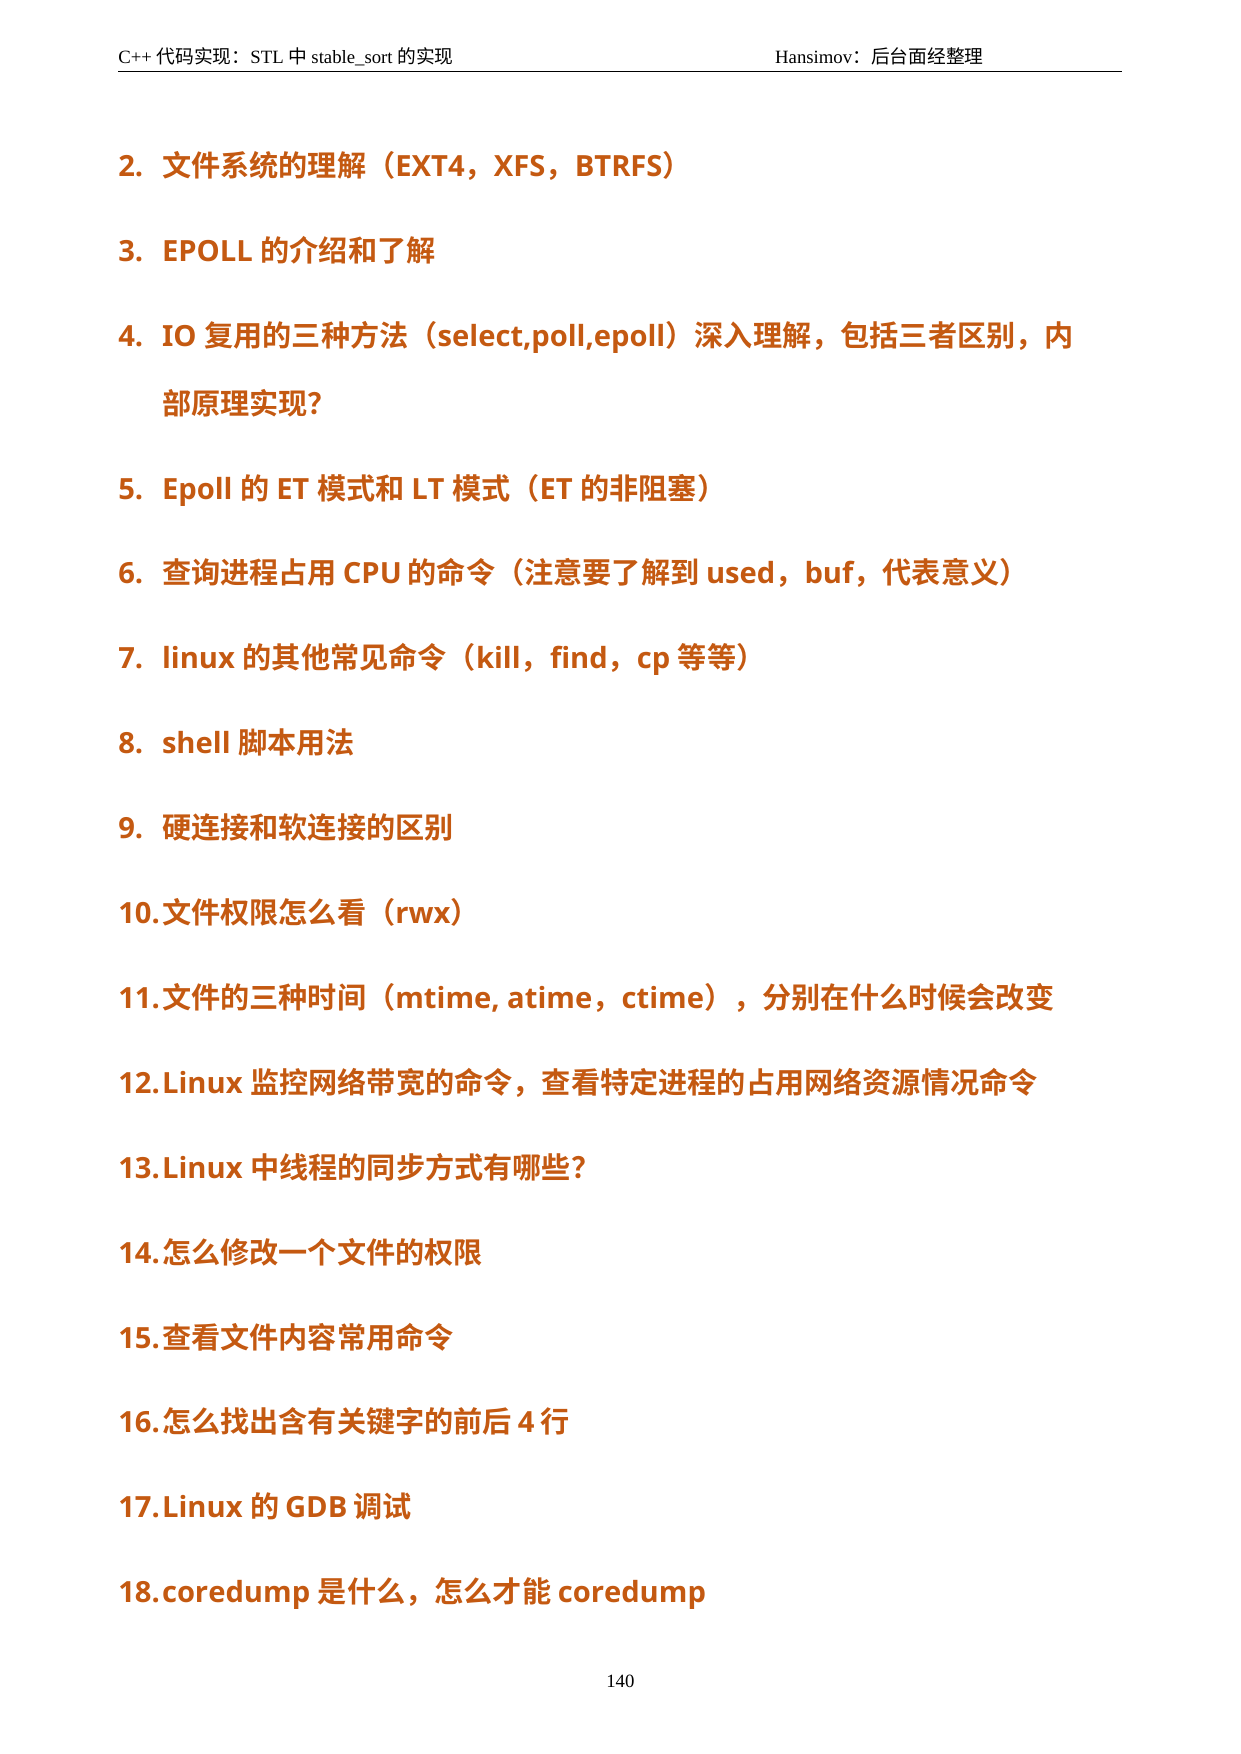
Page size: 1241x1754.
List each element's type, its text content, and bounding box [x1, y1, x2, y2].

subtitle linux 的其他常见命令（kill，find，cp 等等） [118, 622, 1097, 690]
subtitle 文件系统的理解（EXT4，XFS，BTRFS） [118, 130, 1097, 198]
subtitle EPOLL 的介绍和了解 [118, 215, 1097, 283]
subtitle 硬连接和软连接的区别 [118, 792, 1097, 860]
subtitle 查看文件内容常用命令 [118, 1301, 1097, 1369]
subtitle Linux 中线程的同步方式有哪些？ [118, 1132, 1097, 1199]
subtitle 怎么找出含有关键字的前后4行 [118, 1386, 1097, 1454]
subtitle 查询进程占用CPU的命令（注意要了解到 used，buf，代表意义） [118, 537, 1097, 605]
subtitle IO 复用的三种方法（select,poll,epoll）深入理解，包括三者区别，内部原理实现？ [118, 300, 1097, 436]
subtitle 怎么修改一个文件的权限 [118, 1217, 1097, 1284]
subtitle 文件权限怎么看（rwx） [118, 877, 1097, 945]
subtitle Linux 监控网络带宽的命令，查看特定进程的占用网络资源情况命令 [118, 1047, 1097, 1115]
subtitle 文件的三种时间（mtime, atime，ctime），分别在什么时候会改变 [118, 962, 1097, 1030]
subtitle Linux 的GDB调试 [118, 1471, 1097, 1539]
subtitle Epoll 的 ET 模式和 LT 模式（ET 的非阻塞） [118, 452, 1097, 520]
subtitle coredump 是什么，怎么才能 coredump [118, 1556, 1097, 1624]
subtitle shell 脚本用法 [118, 707, 1097, 775]
